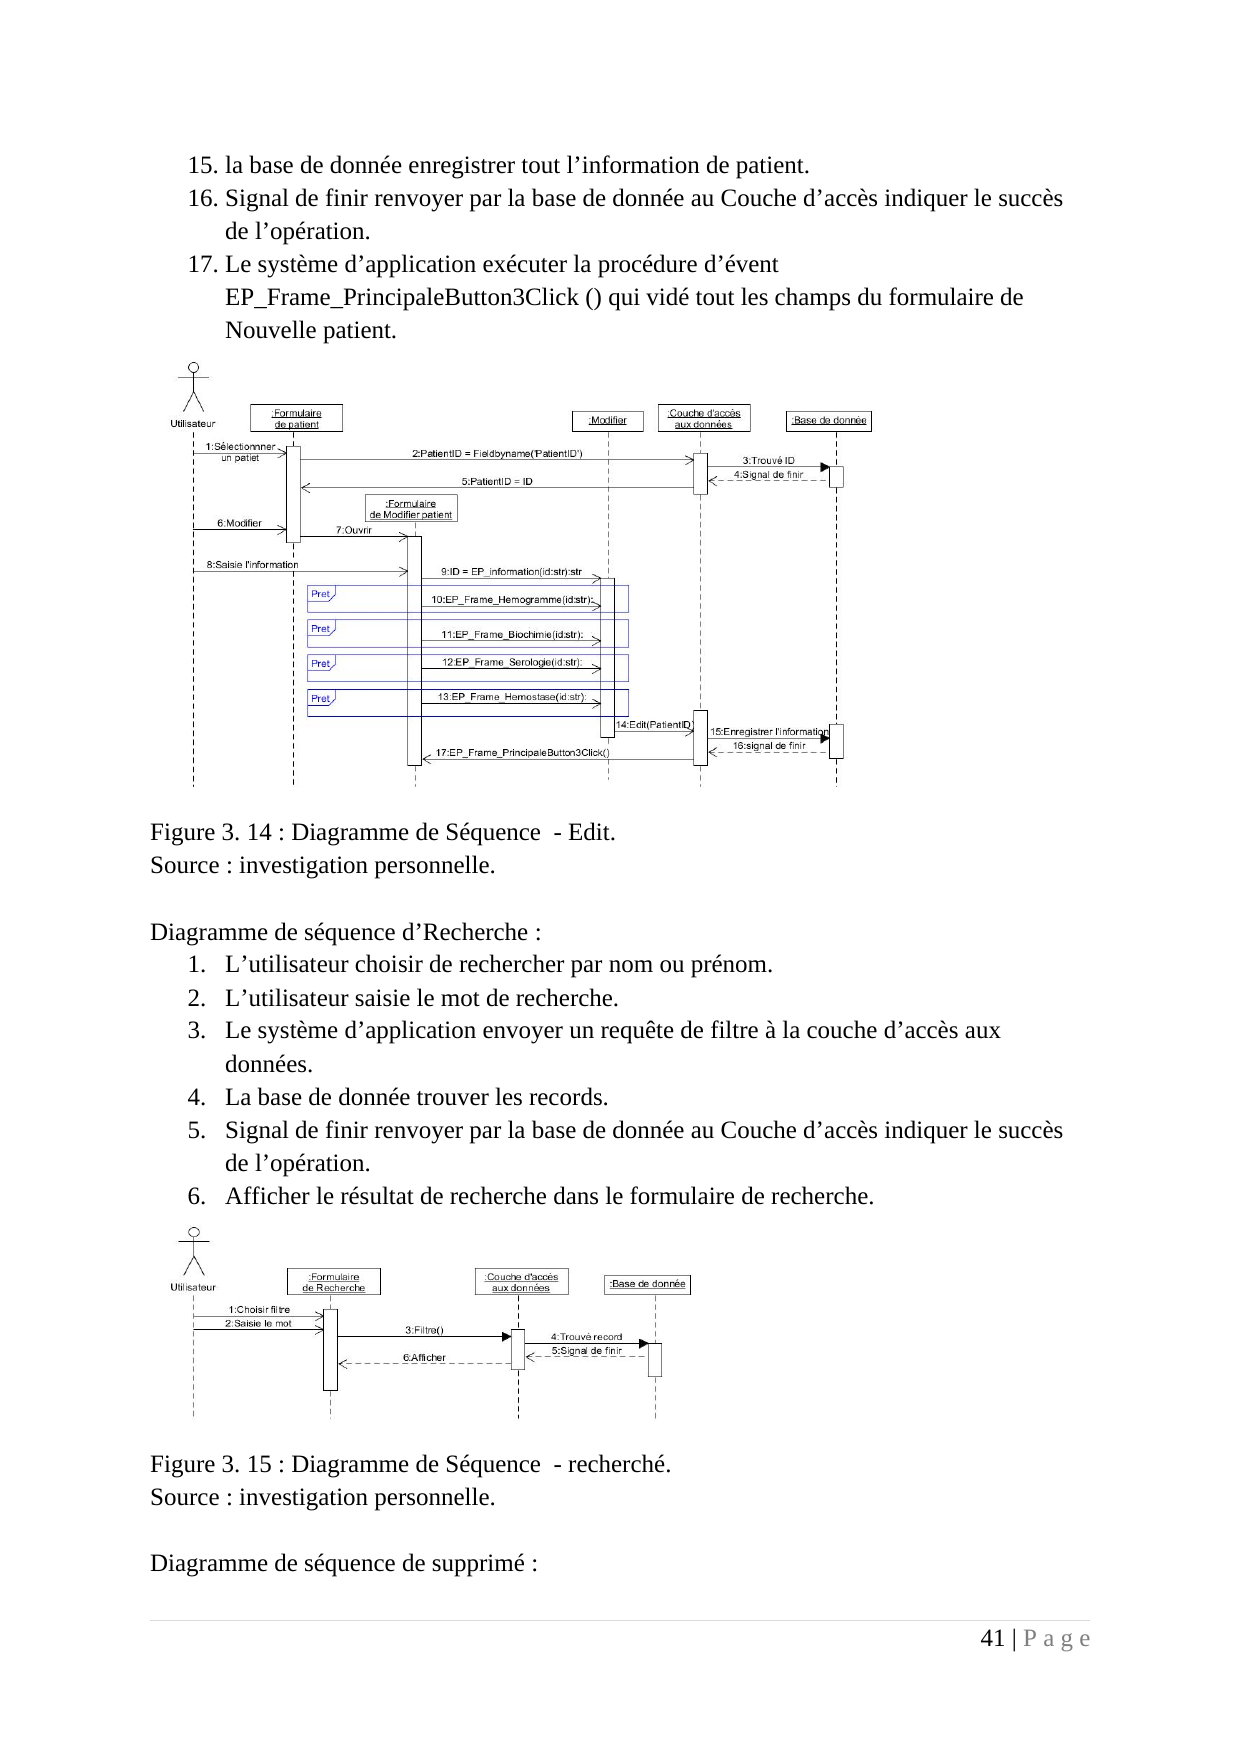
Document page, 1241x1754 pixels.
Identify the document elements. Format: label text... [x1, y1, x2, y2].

text Source : investigation personnelle. [150, 851, 1090, 879]
picture [150, 348, 886, 814]
text Source : investigation personnelle. [150, 1482, 1090, 1511]
list Signal de finir renvoyer par la base de donnée au Couche d’accès indiquer le succès de l’opération. [187, 1115, 1090, 1176]
list la base de donnée enregistrer tout l’information de patient. [187, 150, 1090, 179]
picture [150, 1213, 705, 1445]
list L’utilisateur saisie le mot de recherche. [187, 983, 1090, 1011]
text Diagramme de séquence de supprimé : [150, 1548, 1090, 1577]
list La base de donnée trouver les records. [187, 1082, 1090, 1110]
list Le système d’application exécuter la procédure d’évent EP_Frame_PrincipaleButton3Click () qui vidé tout les champs du formulaire de Nouvelle patient. [187, 249, 1090, 344]
list Signal de finir renvoyer par la base de donnée au Couche d’accès indiquer le succès de l’opération. [187, 183, 1090, 245]
list L’utilisateur choisir de rechercher par nom ou prénom. [187, 949, 1090, 978]
text Diagramme de séquence d’Recherche : [150, 917, 1090, 945]
list Afficher le résultat de recherche dans le formulaire de recherche. [187, 1181, 1090, 1209]
list Le système d’application envoyer un requête de filtre à la couche d’accès aux données. [187, 1016, 1090, 1077]
